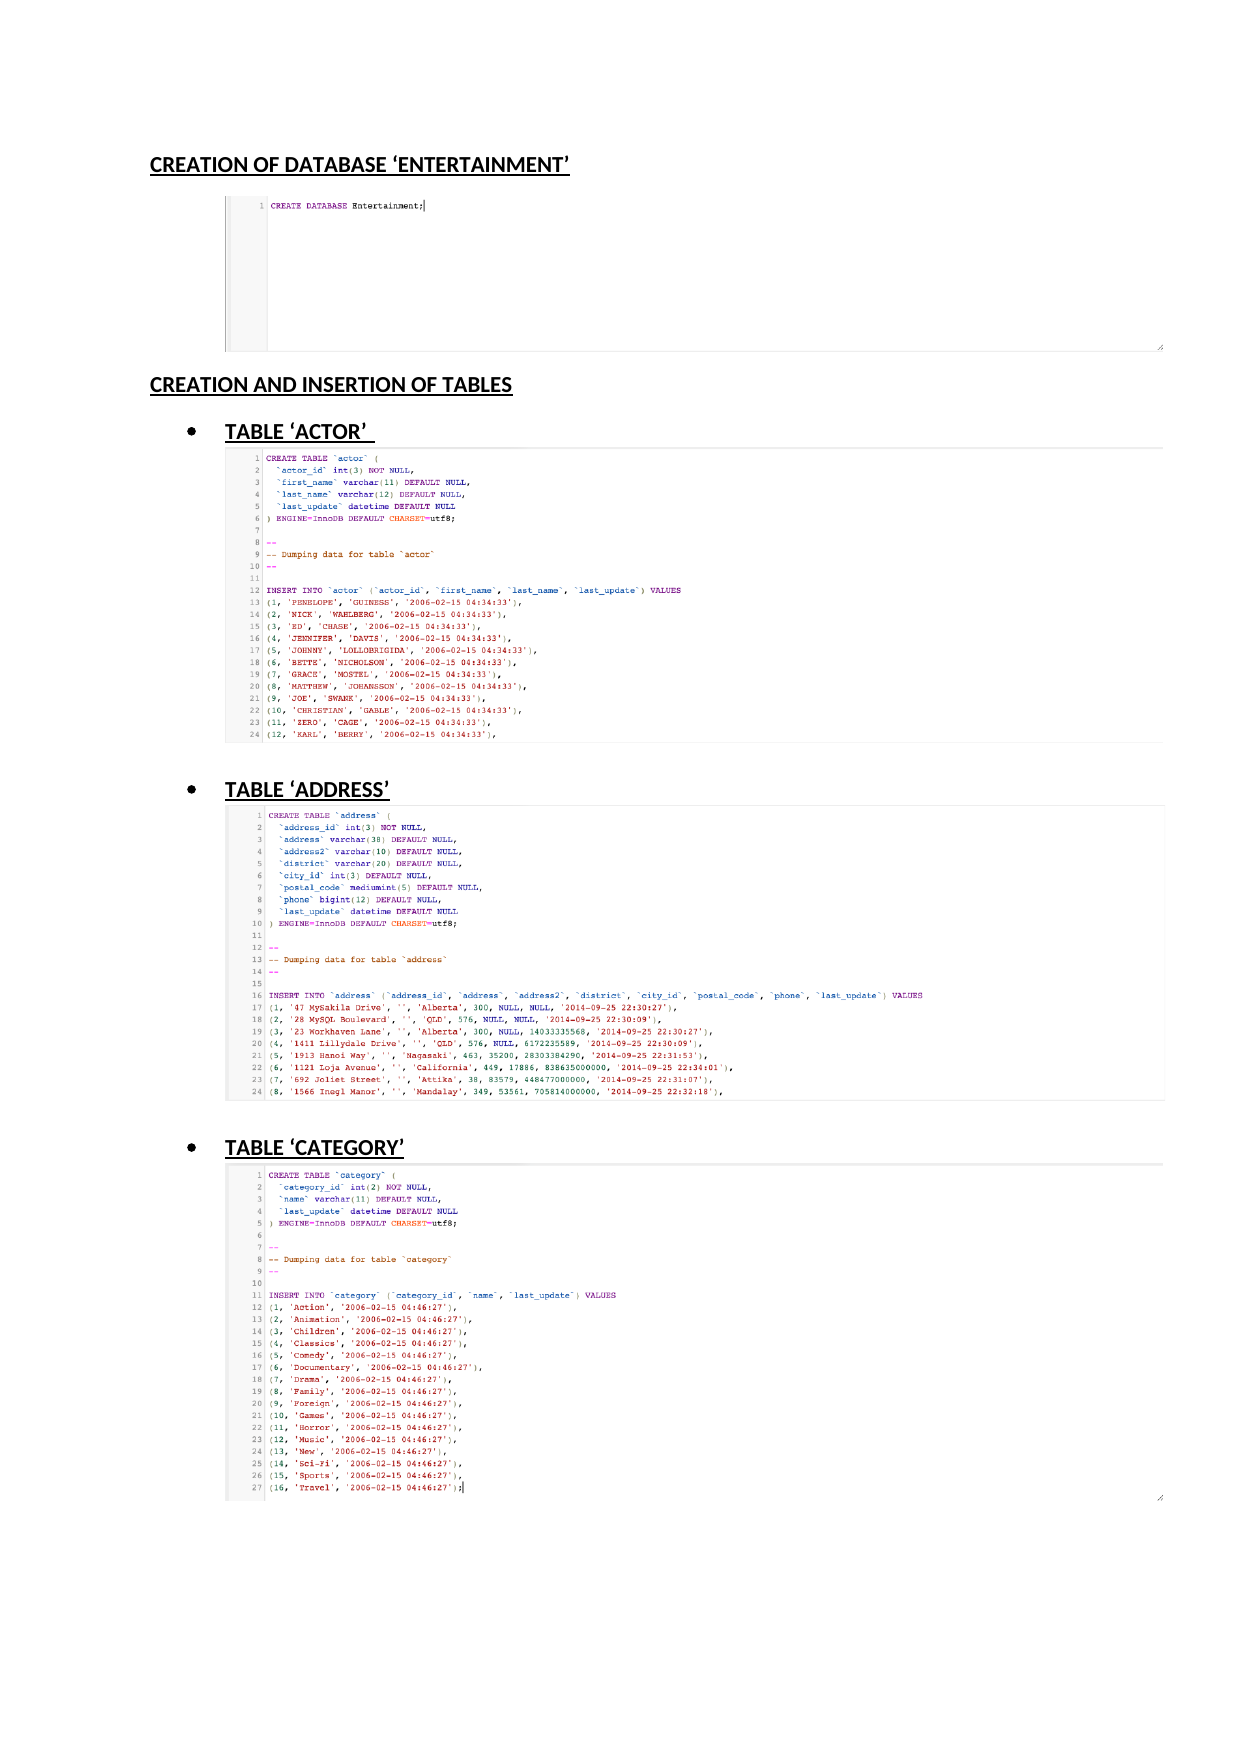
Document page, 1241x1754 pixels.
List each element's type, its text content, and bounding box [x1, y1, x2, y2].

text CREATION OF DATABASE ‘ENTERTAINMENT’ [150, 150, 1090, 178]
list TABLE ‘ACTOR’ [187, 417, 1090, 445]
picture [225, 805, 1166, 1101]
picture [225, 447, 1163, 743]
picture [225, 196, 1163, 352]
text CREATION AND INSERTION OF TABLES [150, 370, 1090, 398]
picture [225, 1163, 1163, 1501]
list TABLE ‘ADDRESS’ [187, 775, 1090, 803]
